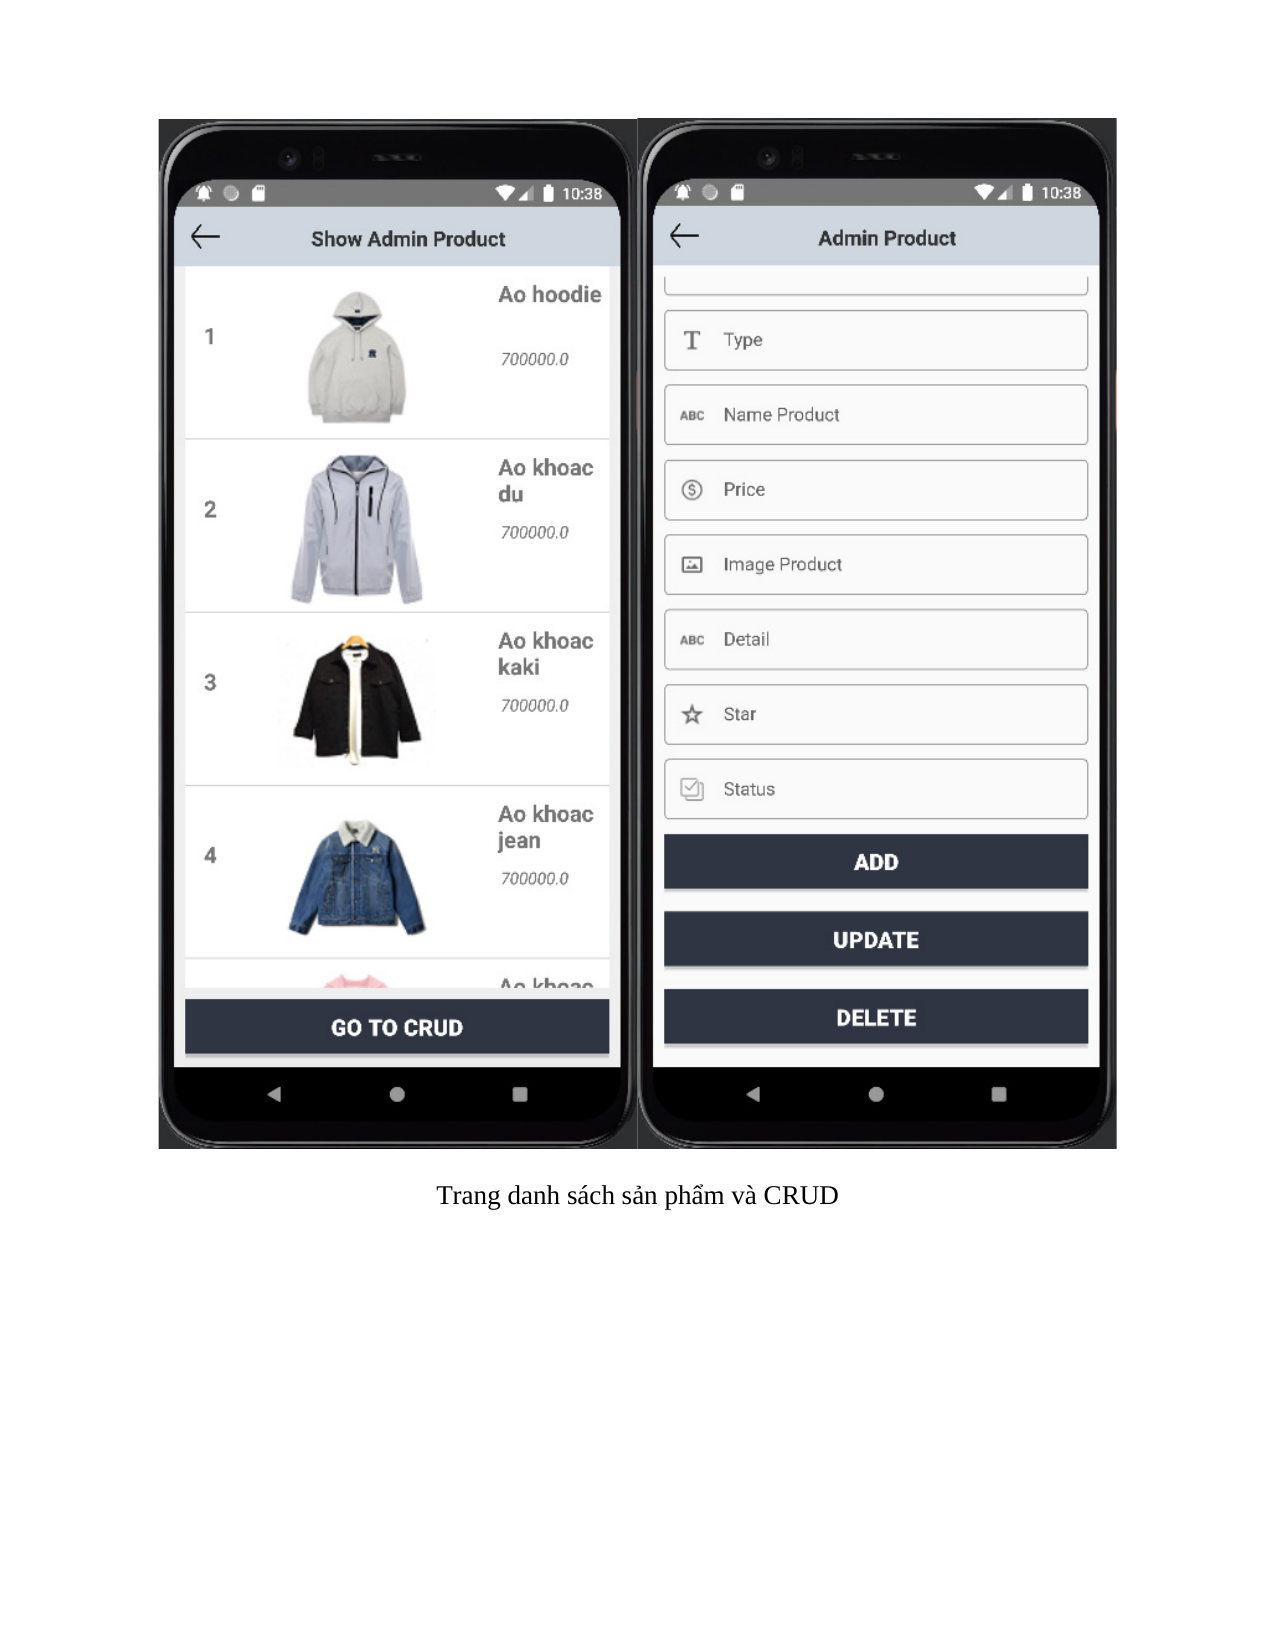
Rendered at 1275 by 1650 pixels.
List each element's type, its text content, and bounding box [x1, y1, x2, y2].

picture [158, 118, 1117, 1149]
text Trang danh sách sản phẩm và CRUD [150, 1179, 1125, 1210]
